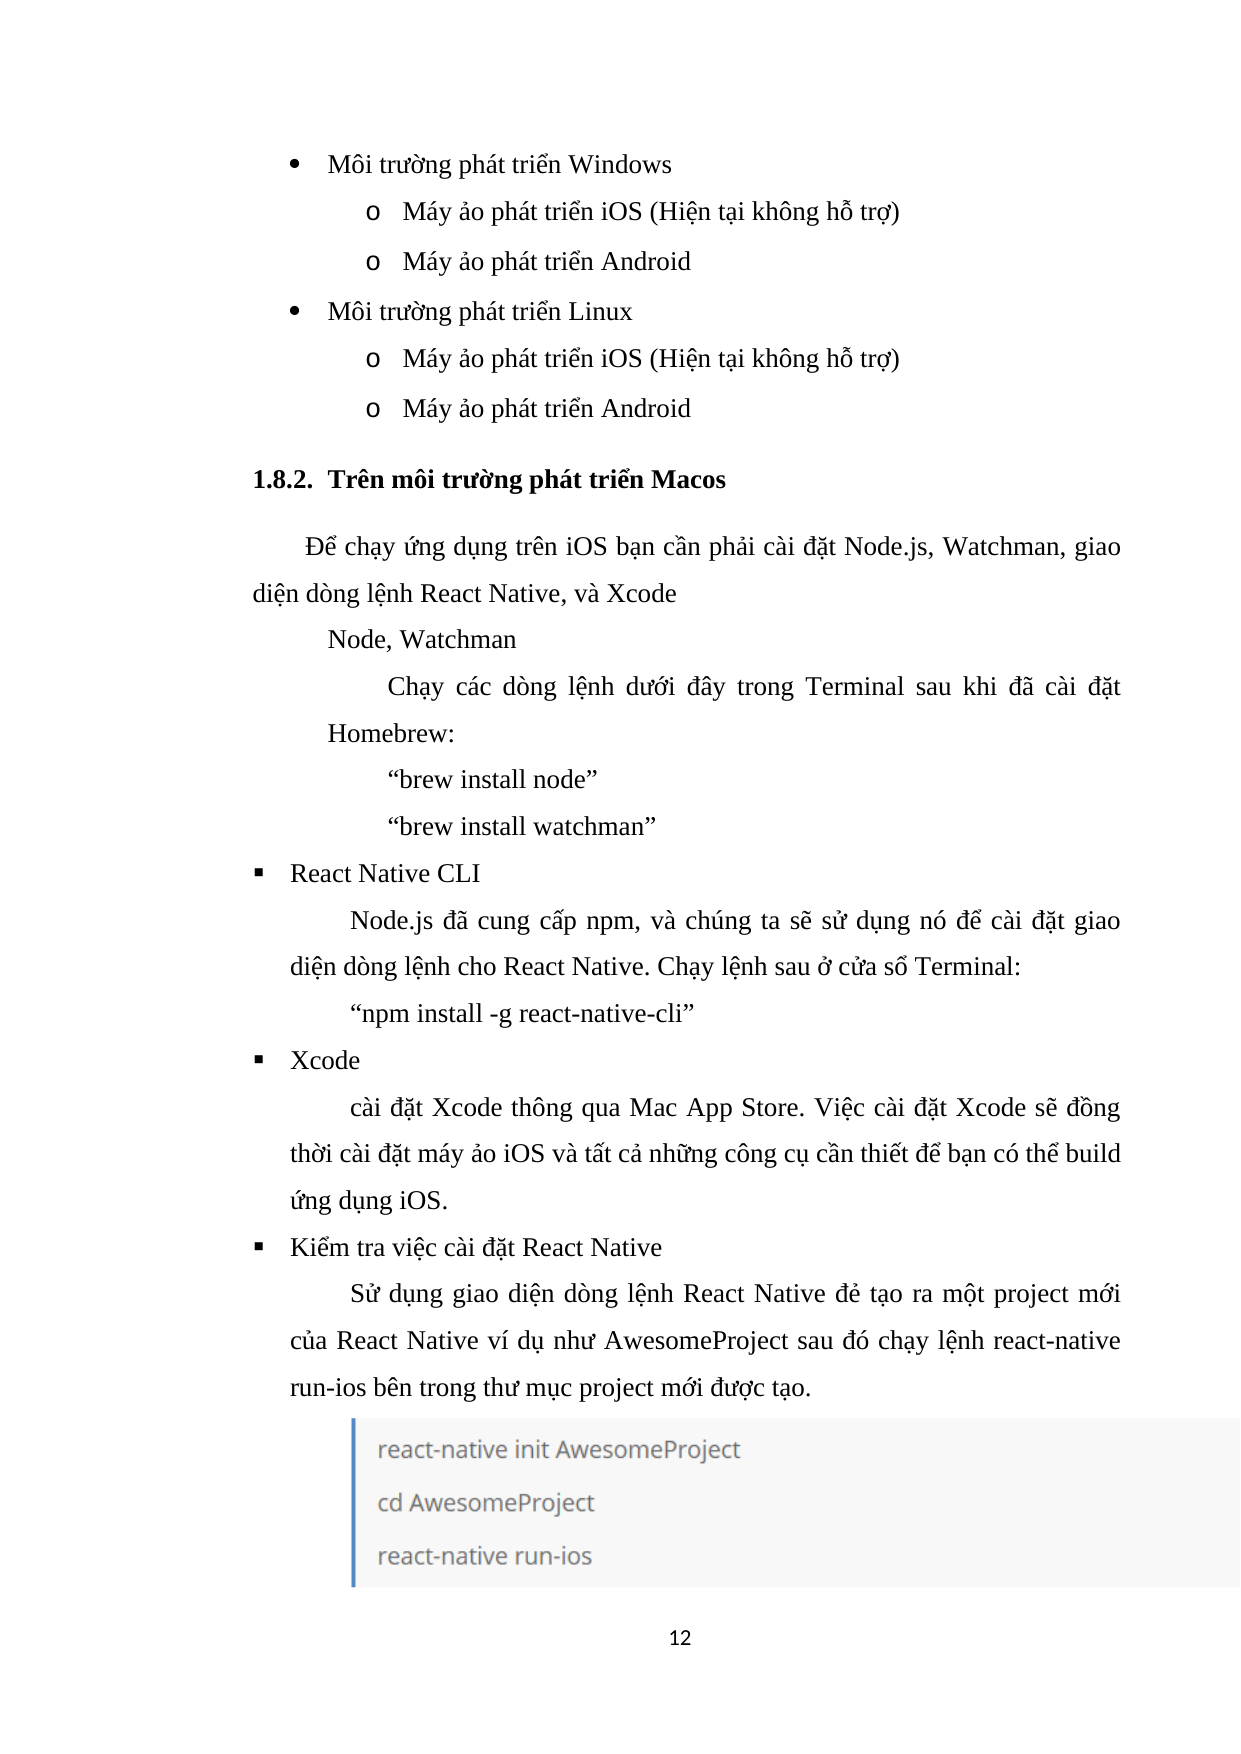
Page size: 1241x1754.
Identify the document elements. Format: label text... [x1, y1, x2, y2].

list Máy ảo phát triển Android [365, 245, 1122, 278]
list Kiểm tra việc cài đặt React Native [252, 1231, 1122, 1262]
text Để chạy ứng dụng trên iOS bạn cần phải cài đặt Node.js, Watchman, giao diện dòng lệnh React Native, và Xcode [252, 530, 1122, 608]
list Môi trường phát triển Windows [290, 148, 1122, 179]
list React Native CLI [252, 857, 1122, 888]
text Chạy các dòng lệnh dưới đây trong Terminal sau khi đã cài đặt Homebrew: [327, 670, 1122, 748]
picture [349, 1417, 1241, 1590]
list Máy ảo phát triển Android [365, 392, 1122, 425]
list Xcode [252, 1044, 1122, 1075]
text “brew install node” [327, 763, 1122, 795]
text Node, Watchman [252, 623, 1122, 655]
text cài đặt Xcode thông qua Mac App Store. Việc cài đặt Xcode sẽ đồng thời cài đặt máy ảo iOS và tất cả những công cụ cần thiết để bạn có thể build ứng dụng iOS. [290, 1091, 1122, 1215]
list Máy ảo phát triển iOS (Hiện tại không hỗ trợ) [365, 342, 1122, 375]
text “brew install watchman” [327, 810, 1122, 841]
list Môi trường phát triển Linux [290, 295, 1122, 326]
text Node.js đã cung cấp npm, và chúng ta sẽ sử dụng nó để cài đặt giao diện dòng lệnh cho React Native. Chạy lệnh sau ở cửa sổ Terminal: [290, 904, 1122, 982]
text “npm install -g react-native-cli” [290, 997, 1122, 1028]
text Sử dụng giao diện dòng lệnh React Native đẻ tạo ra một project mới của React Native ví dụ như AwesomeProject sau đó chạy lệnh react-native run-ios bên trong thư mục project mới được tạo. [290, 1277, 1122, 1402]
text Trên môi trường phát triển Macos [252, 463, 1122, 494]
list Máy ảo phát triển iOS (Hiện tại không hỗ trợ) [365, 194, 1122, 228]
